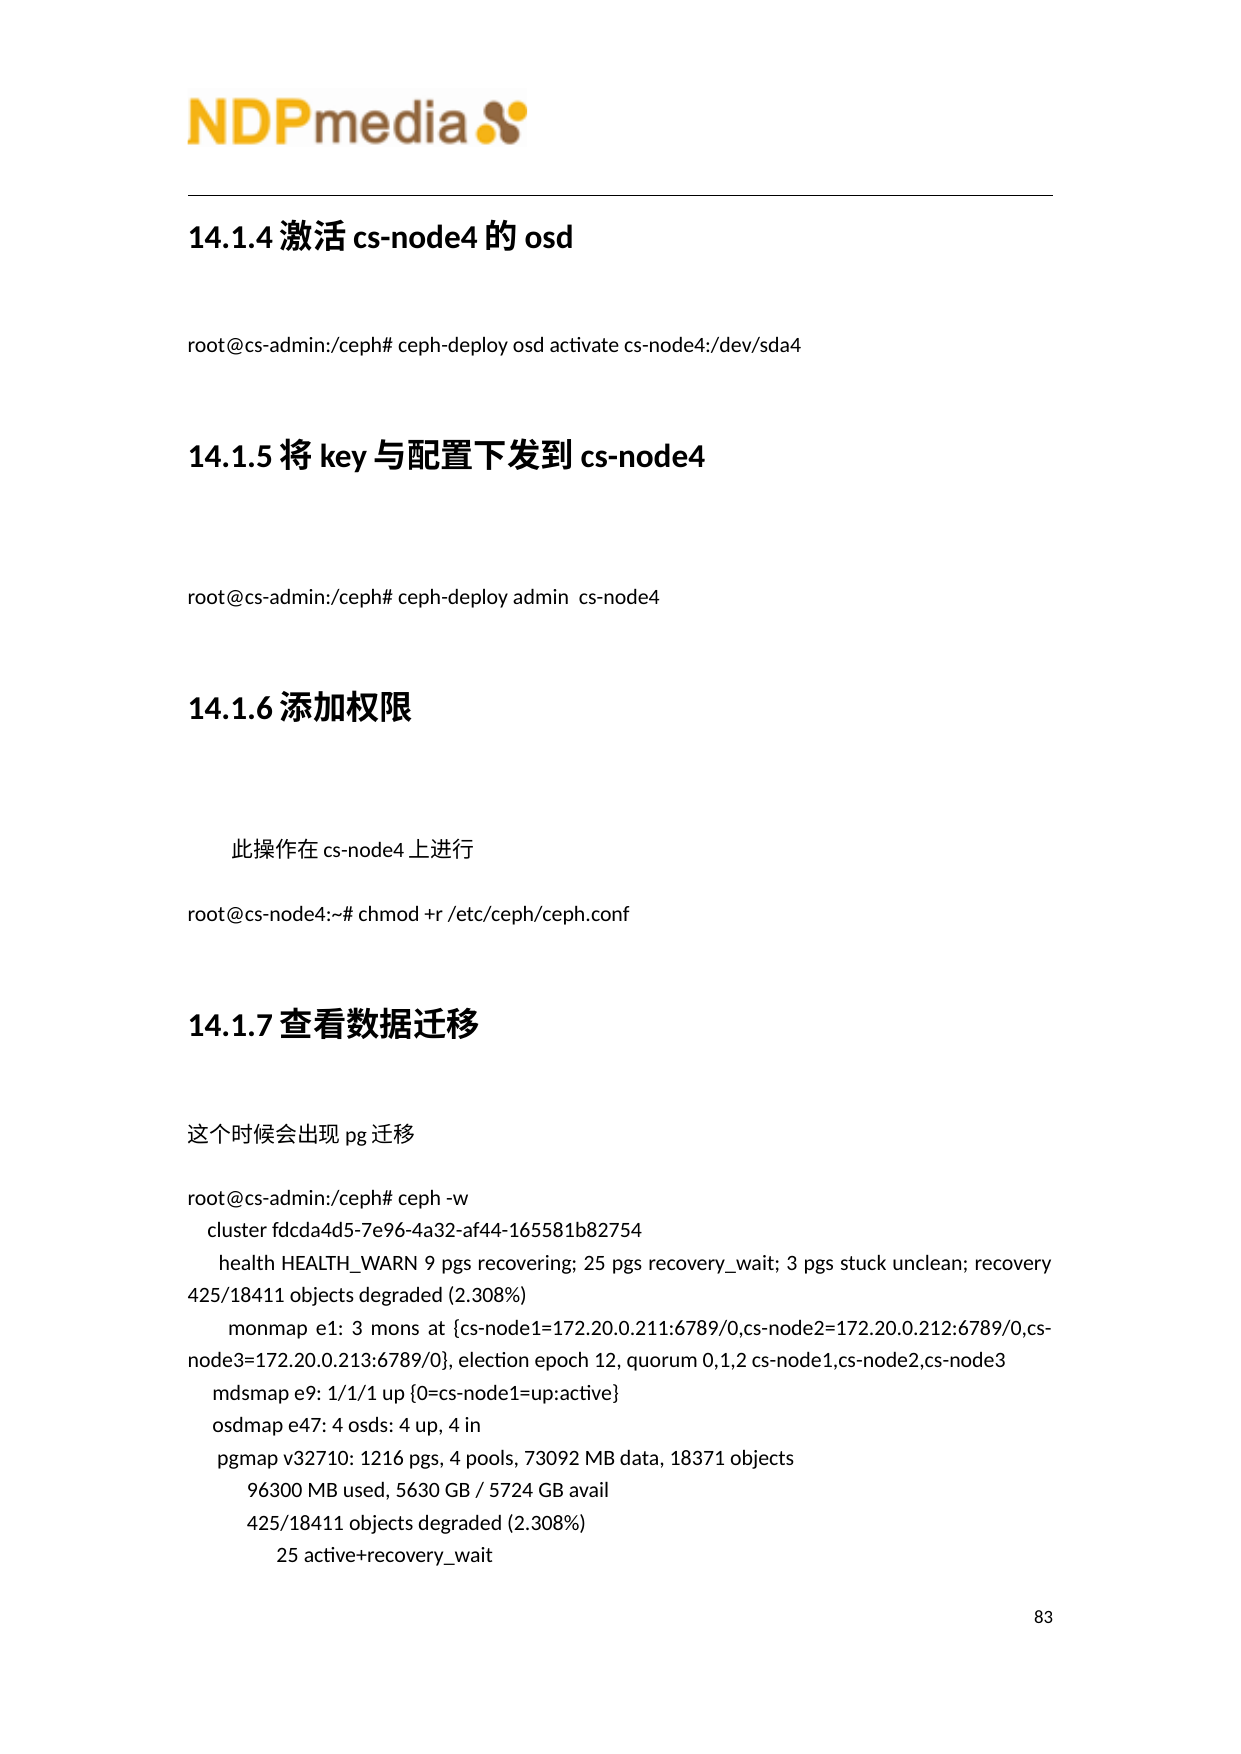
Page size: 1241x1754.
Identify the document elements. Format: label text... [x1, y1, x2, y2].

text health HEALTH_WARN 9 pgs recovering; 25 pgs recovery_wait; 3 pgs stuck unclean; recovery 425/18411 objects degraded (2.308%) [187, 1246, 1053, 1311]
text pgmap v32710: 1216 pgs, 4 pools, 73092 MB data, 18371 objects [187, 1441, 1053, 1474]
text 这个时候会出现pg迁移 [187, 1116, 1053, 1149]
text osdmap e47: 4 osds: 4 up, 4 in [187, 1409, 1053, 1441]
subtitle 14.1.4激活cs-node4的osd [187, 201, 1053, 266]
text root@cs-admin:/ceph# ceph -w [187, 1181, 1053, 1214]
text 96300 MB used, 5630 GB / 5724 GB avail [187, 1474, 1053, 1506]
text cluster fdcda4d5-7e96-4a32-af44-165581b82754 [187, 1214, 1053, 1246]
subtitle 14.1.6添加权限 [187, 672, 1053, 737]
text root@cs-admin:/ceph# ceph-deploy admin cs-node4 [187, 580, 1053, 613]
text root@cs-node4:~# chmod +r /etc/ceph/ceph.conf [187, 897, 1053, 929]
text 425/18411 objects degraded (2.308%) [187, 1506, 1053, 1539]
subtitle 14.1.7查看数据迁移 [187, 989, 1053, 1054]
subtitle 14.1.5将key与配置下发到cs-node4 [187, 421, 1053, 486]
picture [187, 88, 528, 147]
text monmap e1: 3 mons at {cs-node1=172.20.0.211:6789/0,cs-node2=172.20.0.212:6789/0,cs-node3=172.20.0.213:6789/0}, election epoch 12, quorum 0,1,2 cs-node1,cs-node2,cs-node3 [187, 1311, 1053, 1376]
text root@cs-admin:/ceph# ceph-deploy osd activate cs-node4:/dev/sda4 [187, 328, 1053, 361]
text 此操作在cs-node4上进行 [187, 832, 1053, 864]
text mdsmap e9: 1/1/1 up {0=cs-node1=up:active} [187, 1376, 1053, 1409]
text 25 active+recovery_wait [187, 1539, 1053, 1571]
